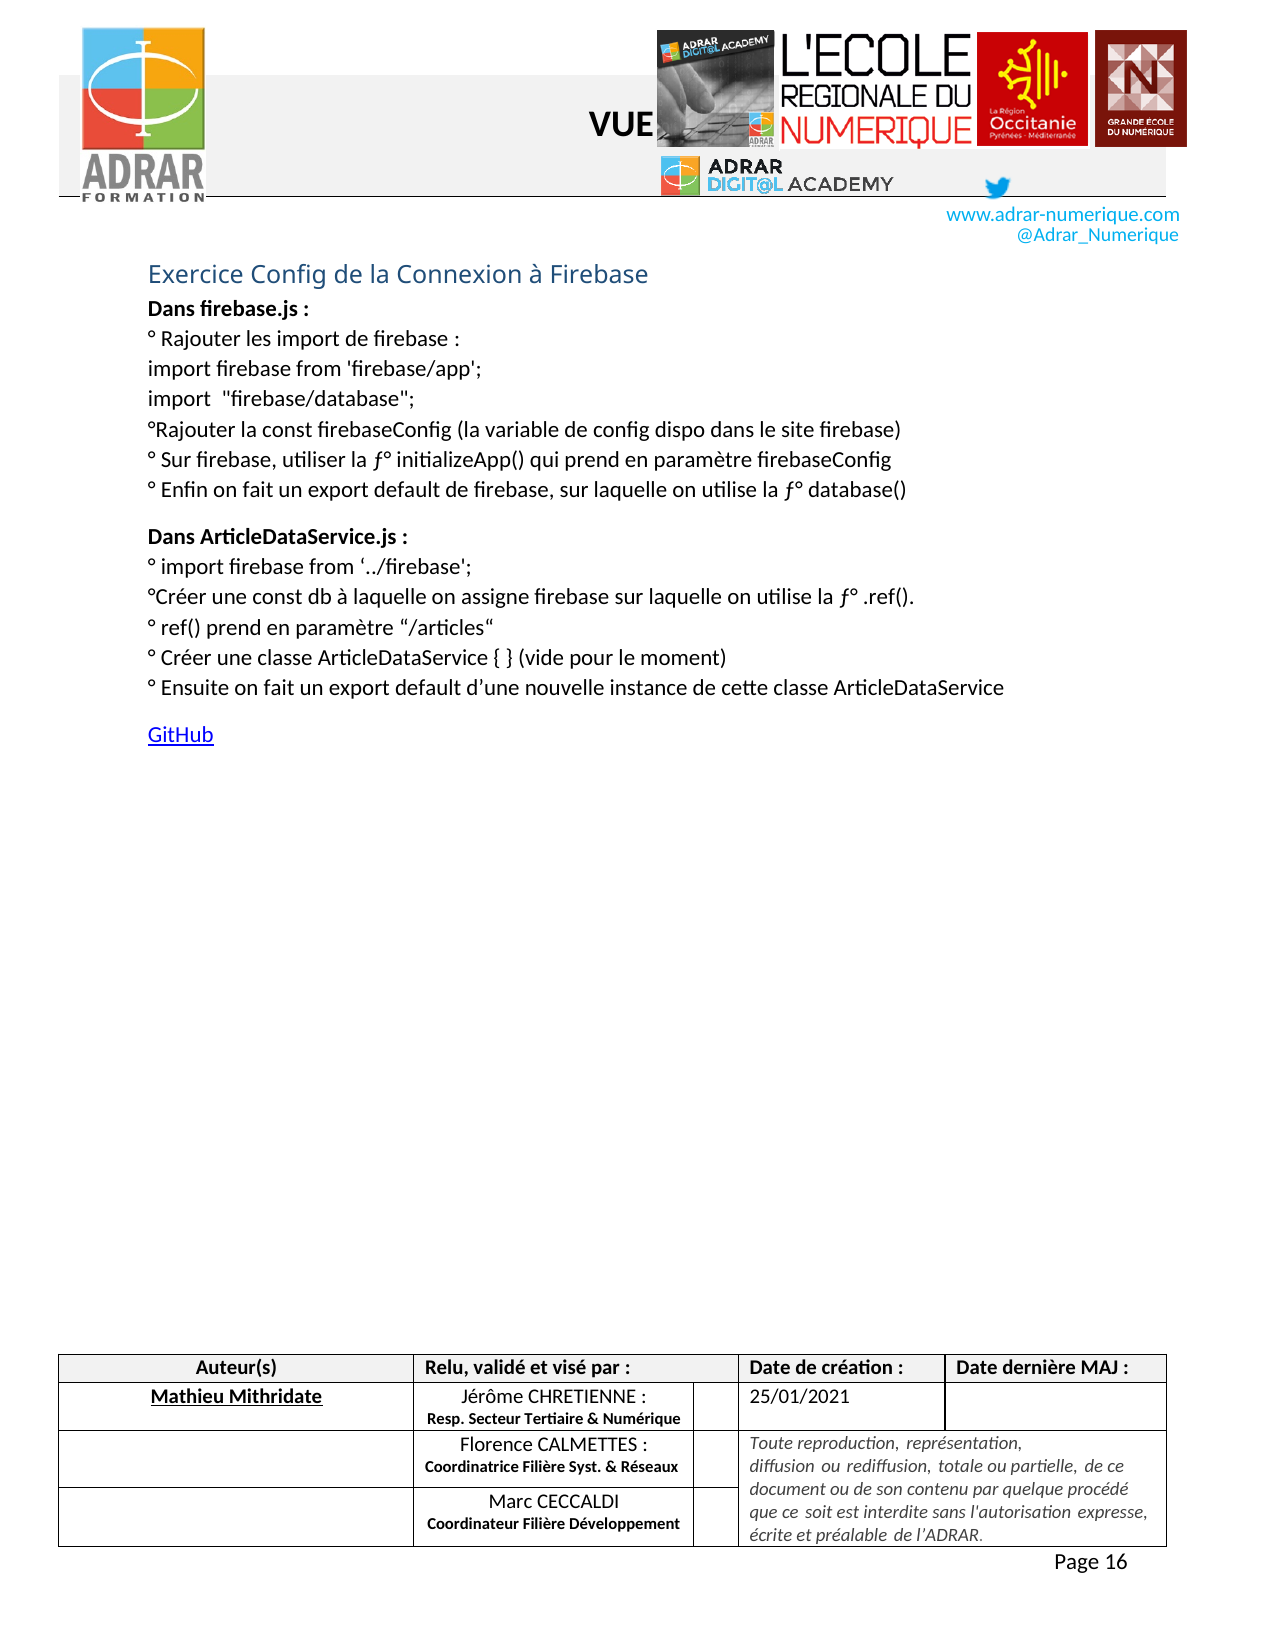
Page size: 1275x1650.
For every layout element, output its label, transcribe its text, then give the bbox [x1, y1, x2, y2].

text GitHub [148, 720, 1127, 748]
text Dans ArticleDataService.js : ° import firebase from ‘../firebase'; °Créer une const db à laquelle on assigne firebase sur laquelle on utilise la ƒ° .ref(). ° ref() prend en paramètre “/articles“ ° Créer une classe ArticleDataService { } (vide pour le moment) ° Ensuite on fait un export default d’une nouvelle instance de cette classe ArticleDataService [148, 522, 1127, 701]
picture [647, 23, 1195, 208]
picture [80, 25, 206, 204]
picture [981, 172, 1014, 203]
text Dans firebase.js : ° Rajouter les import de firebase : import firebase from 'firebase/app'; import "firebase/database"; °Rajouter la const firebaseConfig (la variable de config dispo dans le site firebase) ° Sur firebase, utiliser la ƒ° initializeApp() qui prend en paramètre firebaseConfig ° Enfin on fait un export default de firebase, sur laquelle on utilise la ƒ° database() [148, 294, 1127, 503]
subtitle Exercice Config de la Connexion à Firebase [148, 257, 1127, 291]
